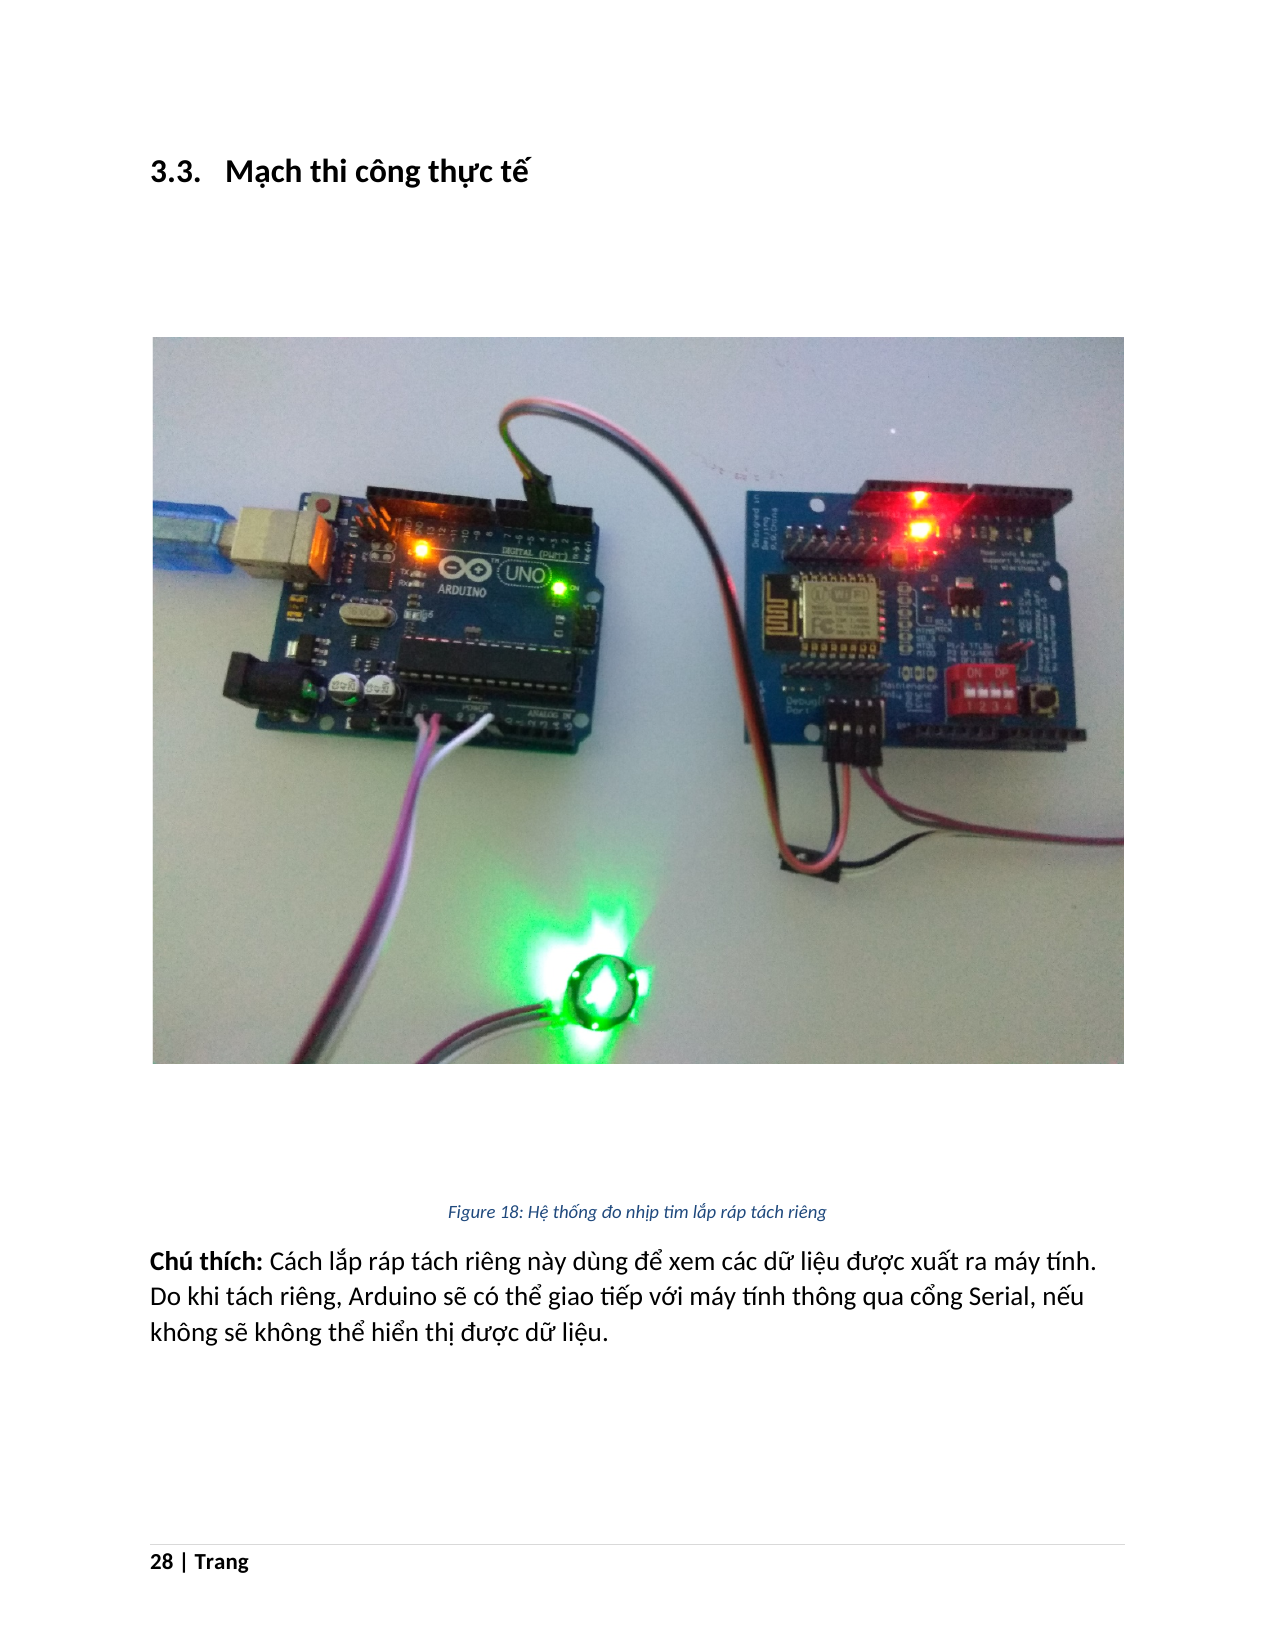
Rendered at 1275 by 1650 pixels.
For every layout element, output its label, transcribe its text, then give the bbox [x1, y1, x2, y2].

picture [154, 337, 1123, 1064]
subtitle 3.3. Mạch thi công thực tế [150, 150, 1125, 191]
text Figure 18: Hệ thống đo nhịp tim lắp ráp tách riêng [150, 1200, 1125, 1223]
text Chú thích: Cách lắp ráp tách riêng này dùng để xem các dữ liệu được xuất ra máy tính. Do khi tách riêng, Arduino sẽ có thể giao tiếp với máy tính thông qua cổng Serial, nếu không sẽ không thể hiển thị được dữ liệu. [150, 1244, 1125, 1348]
